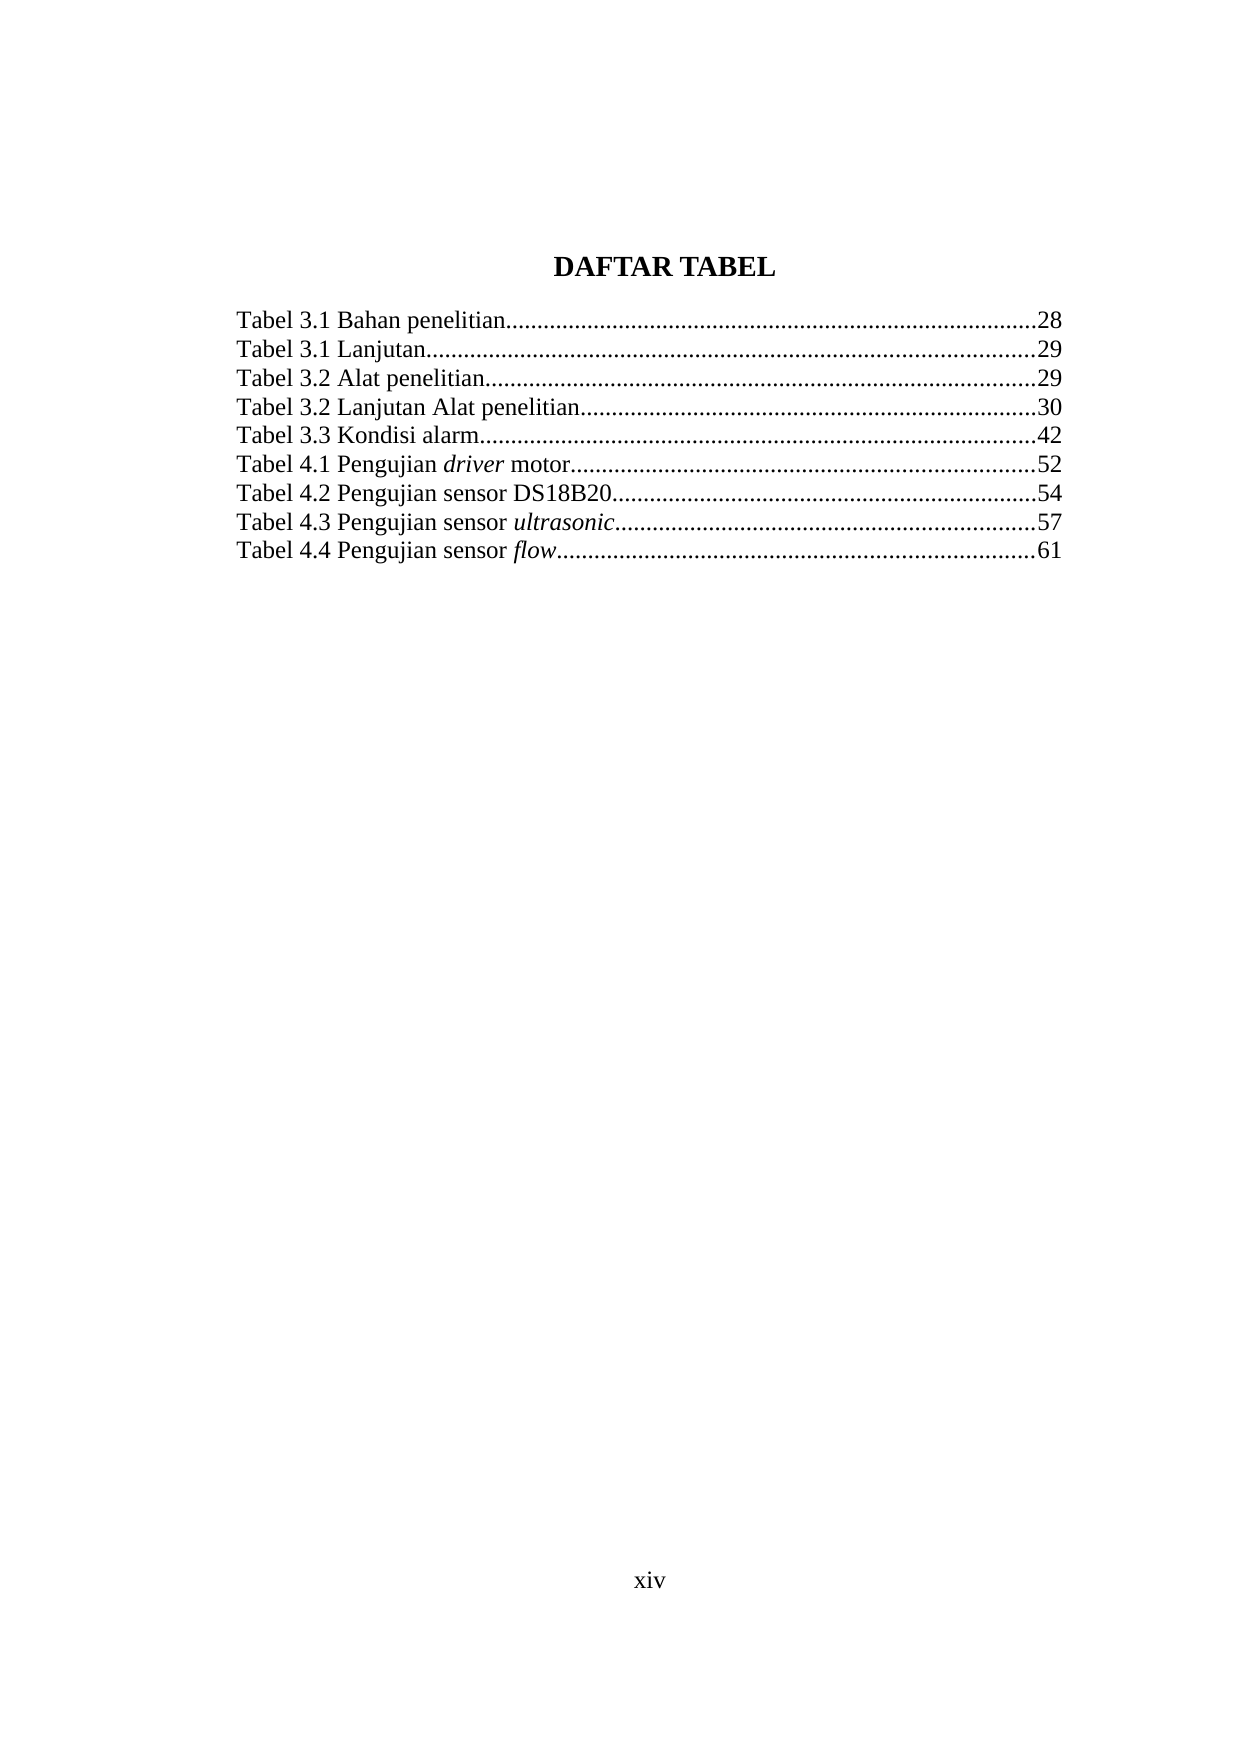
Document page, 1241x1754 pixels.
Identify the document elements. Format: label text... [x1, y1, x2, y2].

text Tabel 3.2 Lanjutan Alat penelitian 30 [236, 392, 1063, 420]
text Tabel 4.1 Pengujian driver motor 52 [236, 449, 1063, 478]
text Tabel 3.3 Kondisi alarm 42 [236, 420, 1063, 449]
text Tabel 4.2 Pengujian sensor DS18B20 54 [236, 478, 1063, 507]
text Tabel 3.1 Bahan penelitian 28 [236, 305, 1063, 334]
text Tabel 3.1 Lanjutan 29 [236, 334, 1063, 363]
subtitle DAFTAR TABEL [266, 249, 1063, 282]
text Tabel 4.4 Pengujian sensor flow 61 [236, 535, 1063, 564]
text Tabel 3.2 Alat penelitian 29 [236, 363, 1063, 392]
text Tabel 4.3 Pengujian sensor ultrasonic 57 [236, 507, 1063, 535]
